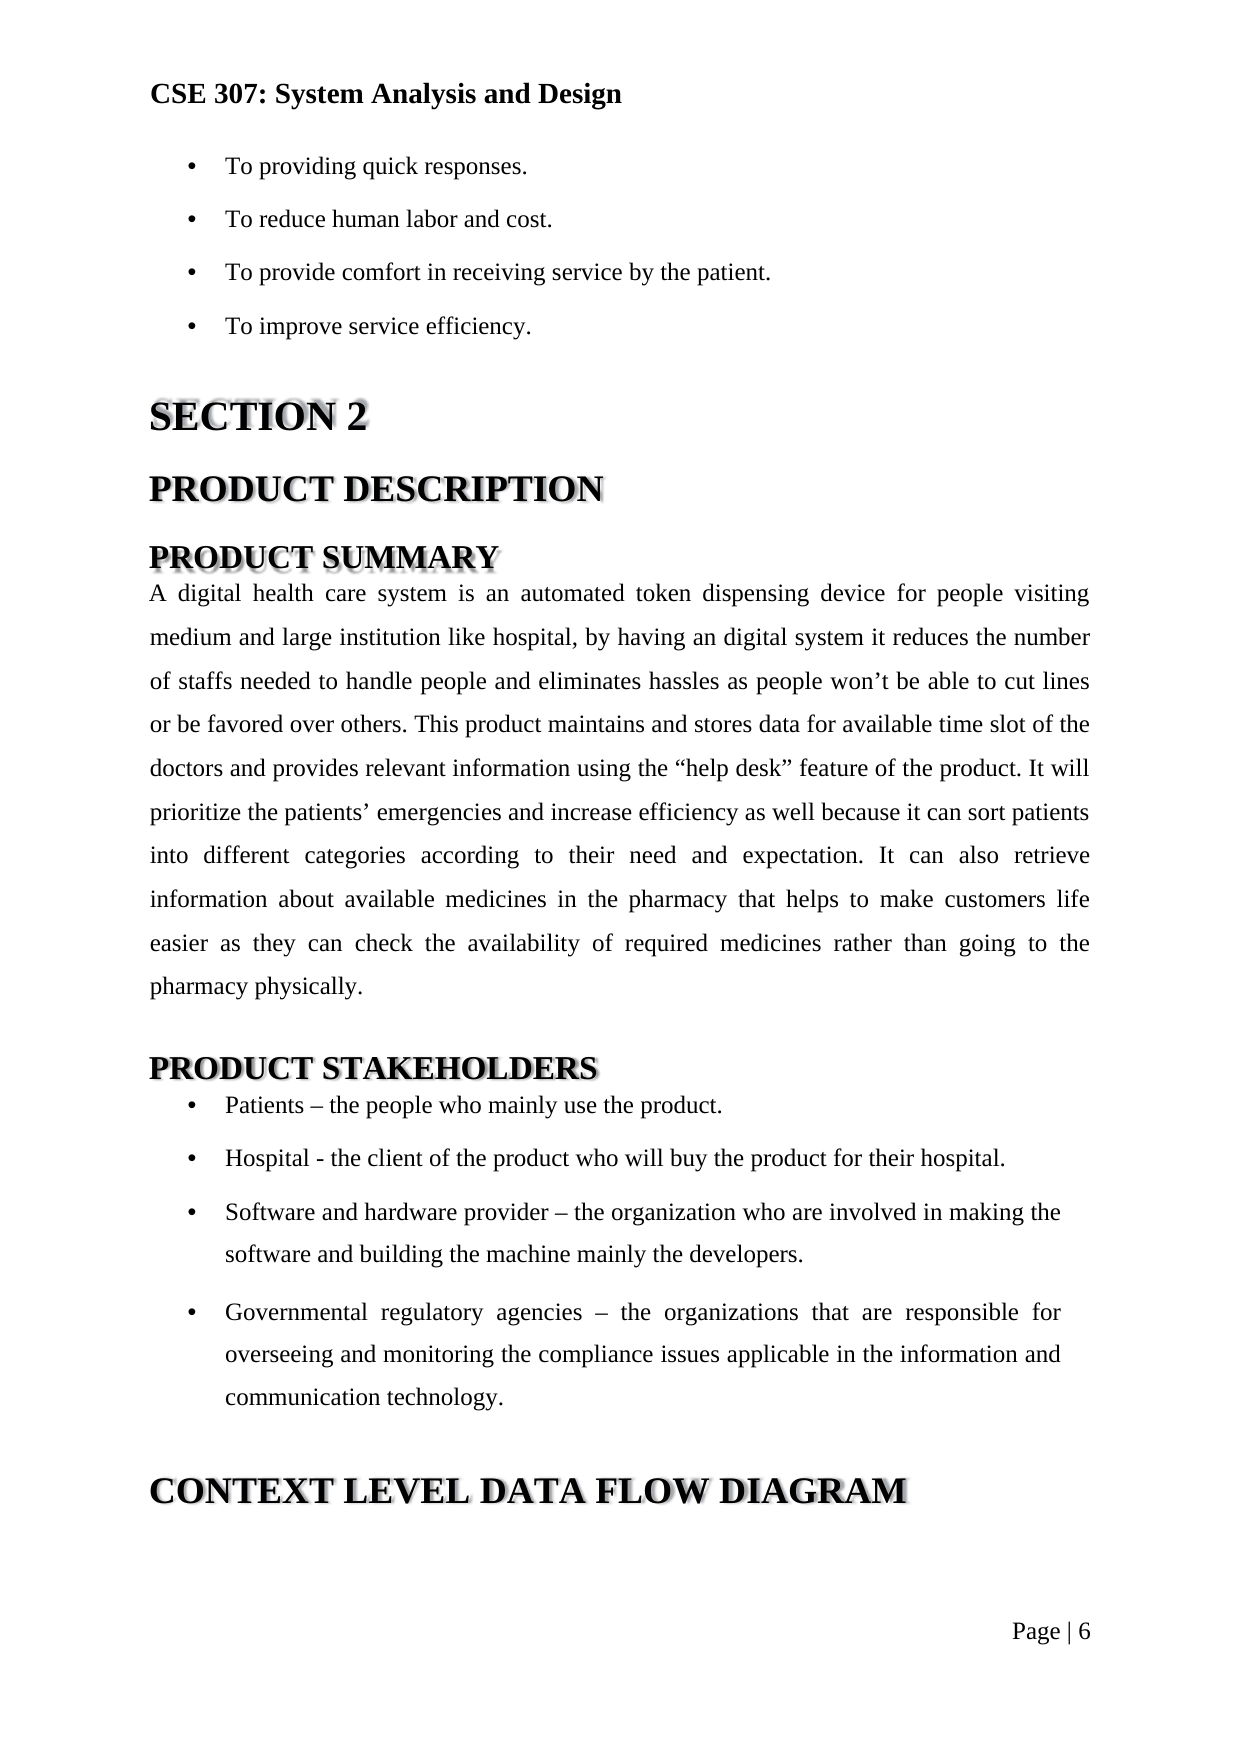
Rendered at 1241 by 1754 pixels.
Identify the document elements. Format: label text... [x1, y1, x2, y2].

subtitle PRODUCT DESCRIPTION [148, 467, 1131, 510]
list Patients – the people who mainly use the product. [187, 1090, 1062, 1119]
list Software and hardware provider – the organization who are involved in making the software and building the machine mainly the developers. [187, 1196, 1062, 1268]
picture [129, 1036, 649, 1109]
list To improve service efficiency. [187, 311, 1034, 339]
list To providing quick responses. [187, 151, 1034, 180]
picture [124, 372, 652, 602]
text A digital health care system is an automated token dispensing device for people visiting medium and large institution like hospital, by having an digital system it reduces the number of staffs needed to handle people and eliminates hassles as people won’t be able to cut lines or be favored over others. This product maintains and stores data for available time slot of the doctors and provides relevant information using the “help desk” feature of the product. It will prioritize the patients’ emergencies and increase efficiency as well because it can sort patients into different categories according to their need and expectation. It can also retrieve information about available medicines in the pharmacy that helps to make customers life easier as they can check the availability of required medicines rather than going to the pharmacy physically. [148, 578, 1091, 1000]
subtitle SECTION 2 [148, 392, 1131, 439]
list To provide comfort in receiving service by the patient. [187, 257, 1034, 286]
subtitle CONTEXT LEVEL DATA FLOW DIAGRAM [148, 1468, 1131, 1511]
list To reduce human labor and cost. [187, 204, 1034, 233]
picture [127, 1455, 964, 1536]
list Governmental regulatory agencies – the organizations that are responsible for overseeing and monitoring the compliance issues applicable in the information and communication technology. [187, 1296, 1062, 1411]
subtitle PRODUCT STAKEHOLDERS [148, 1048, 1131, 1087]
list Hospital - the client of the product who will buy the product for their hospital. [187, 1143, 1062, 1172]
subtitle PRODUCT SUMMARY [148, 537, 1131, 575]
